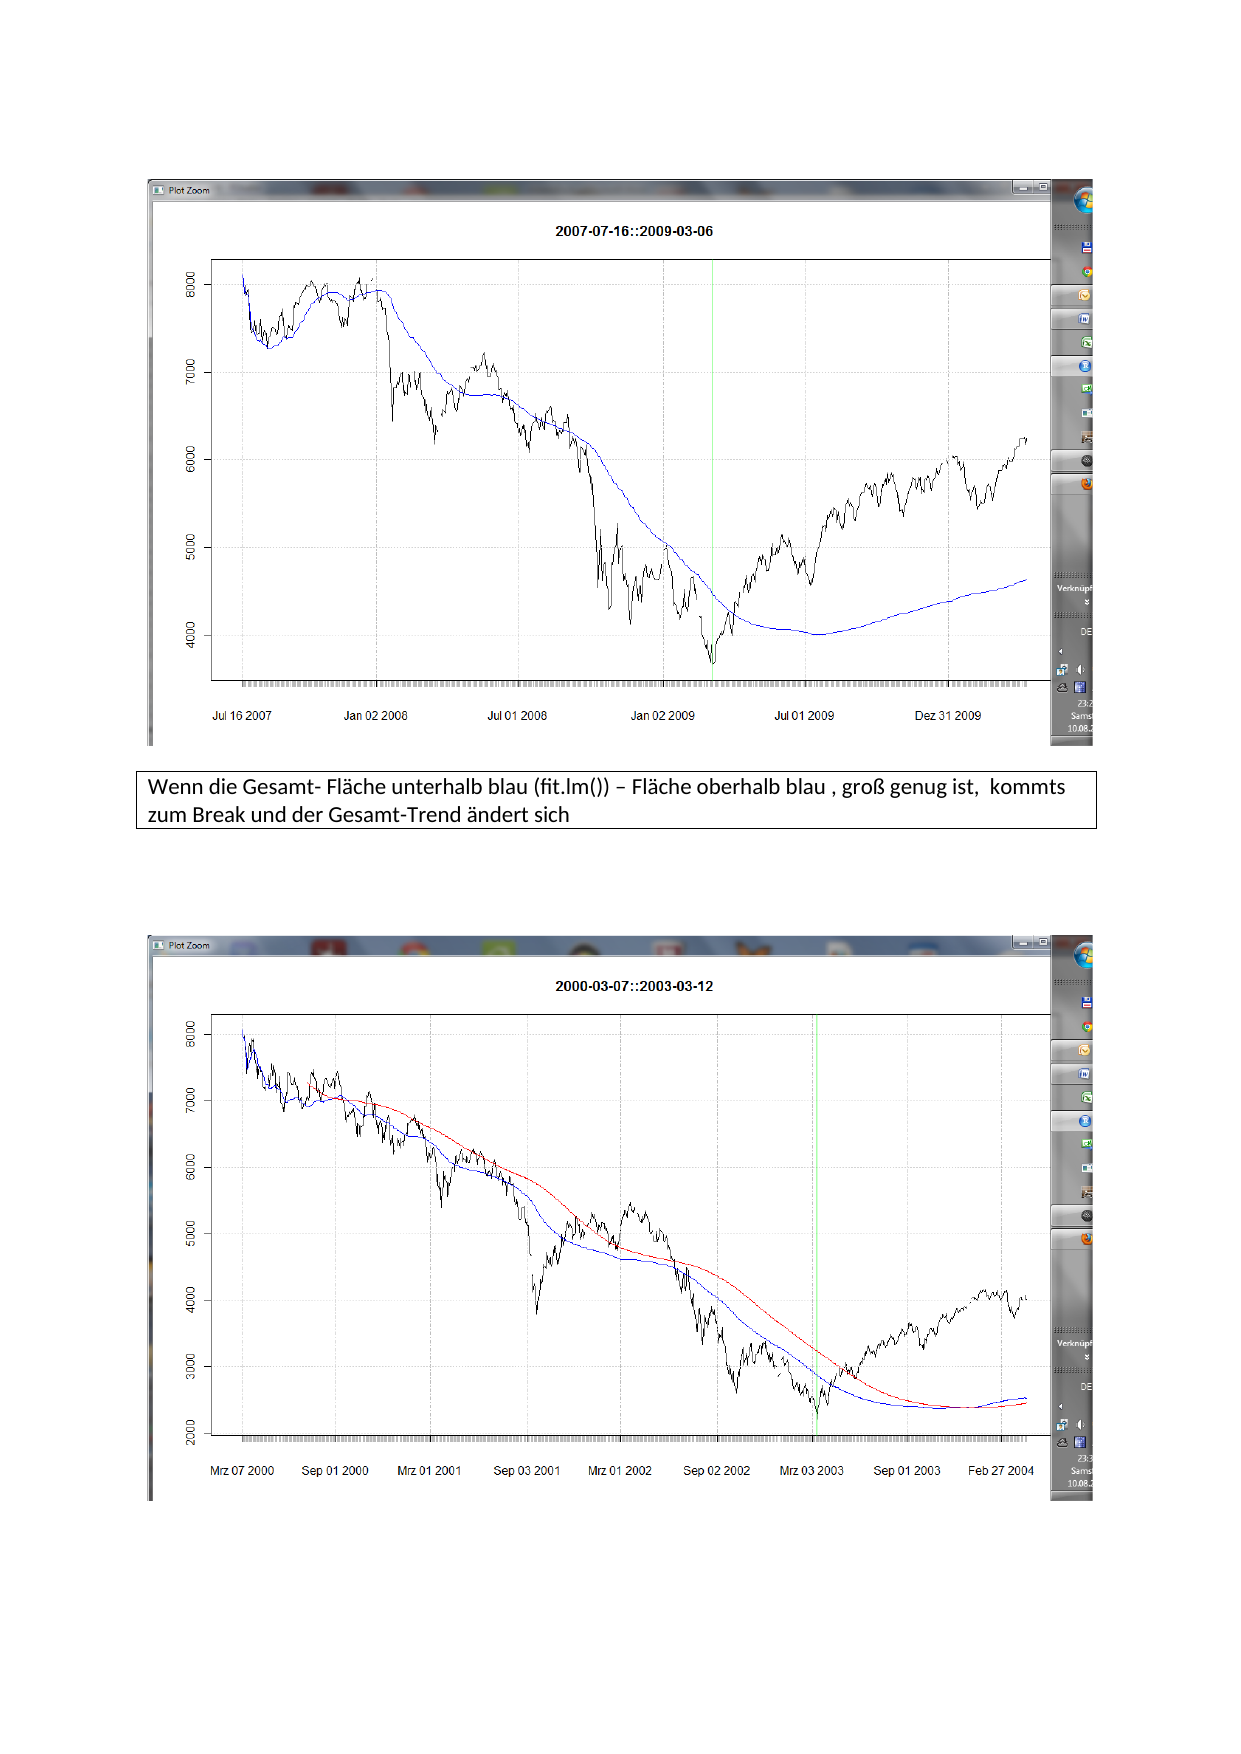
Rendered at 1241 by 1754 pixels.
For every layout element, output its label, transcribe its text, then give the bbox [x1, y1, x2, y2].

picture [147, 935, 1093, 1501]
picture [147, 179, 1093, 746]
table_header Wenn die Gesamt- Fläche unterhalb blau (fit.lm()) – Fläche oberhalb blau , groß genug ist, kommts zum Break und der Gesamt-Trend ändert sich [137, 772, 1096, 828]
